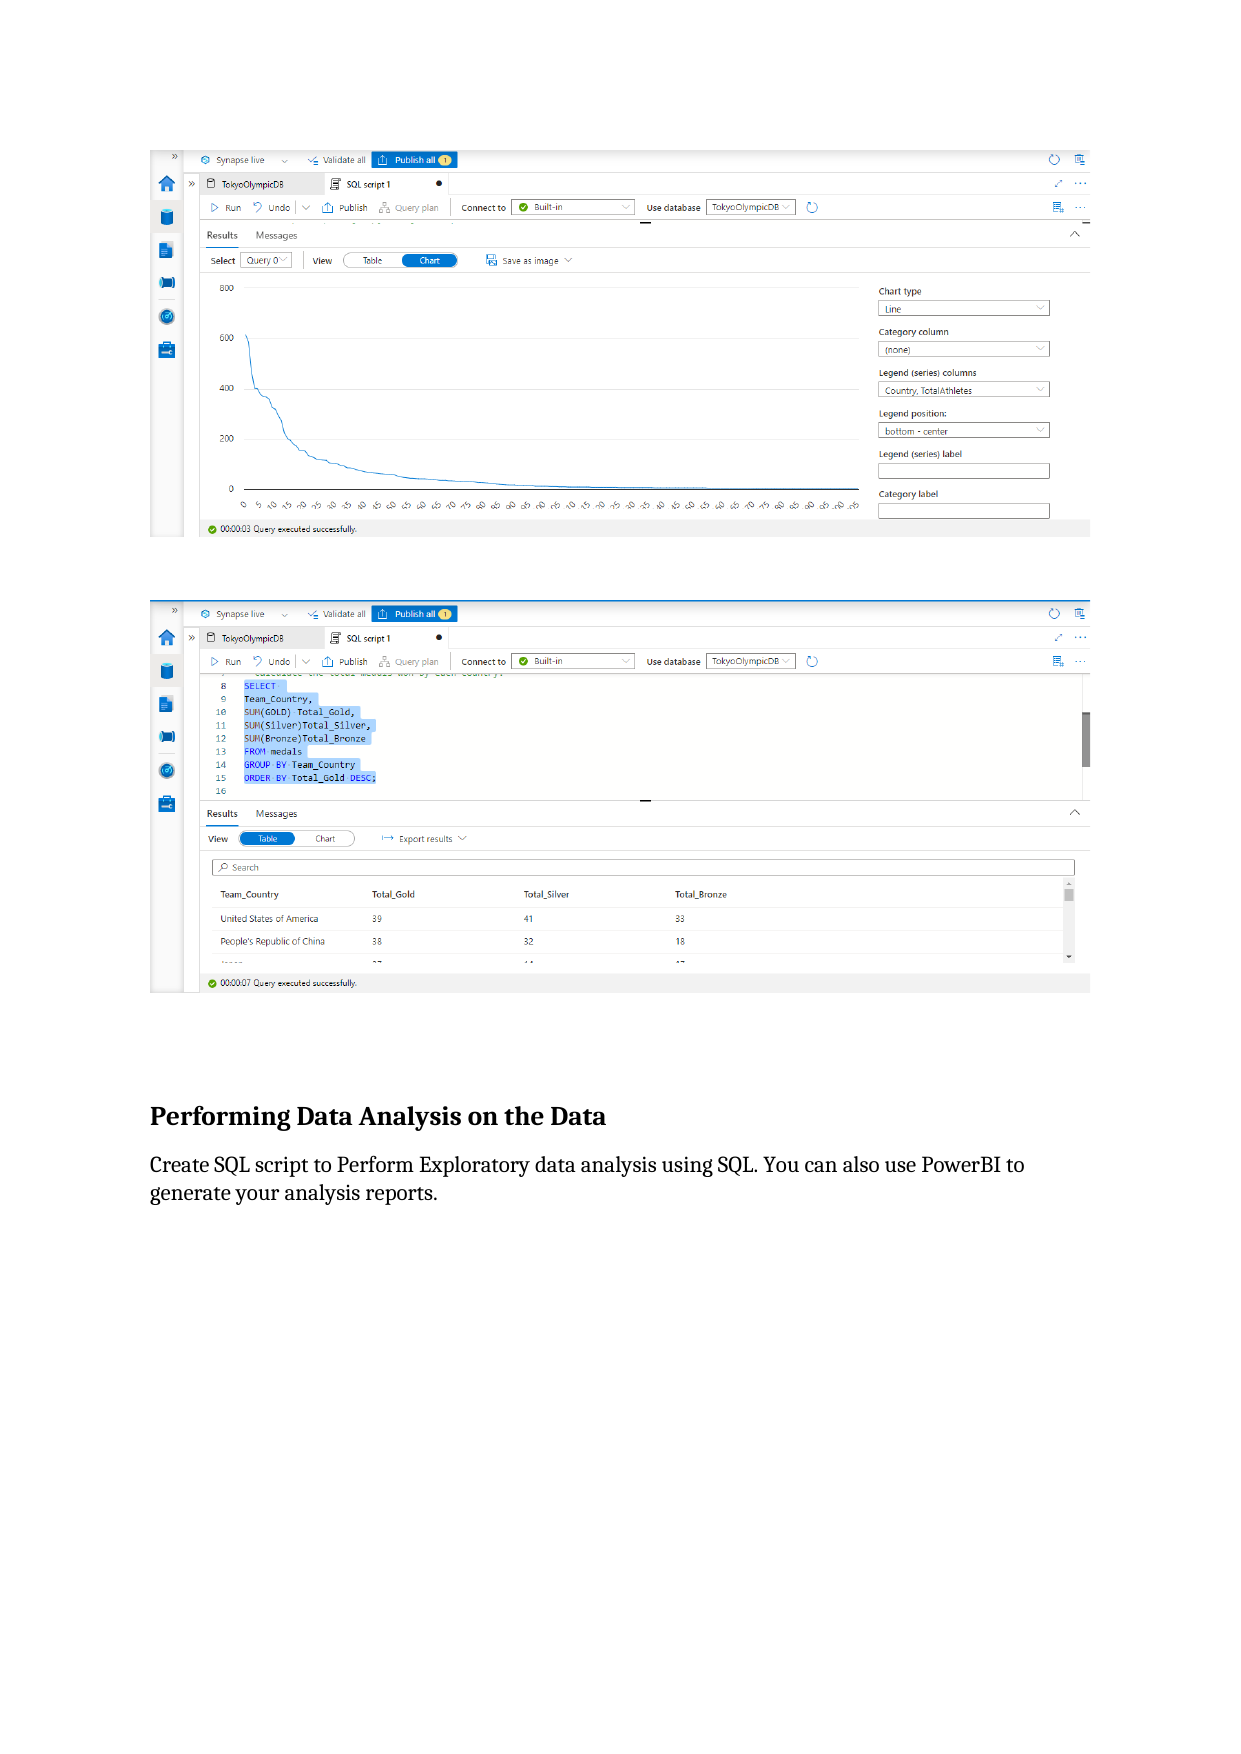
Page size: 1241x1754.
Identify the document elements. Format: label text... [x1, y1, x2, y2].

picture [150, 150, 1091, 537]
text Performing Data Analysis on the Data [150, 1101, 1090, 1132]
text Create SQL script to Perform Exploratory data analysis using SQL. You can also use PowerBI to generate your analysis reports. [150, 1151, 1090, 1206]
picture [150, 600, 1091, 993]
